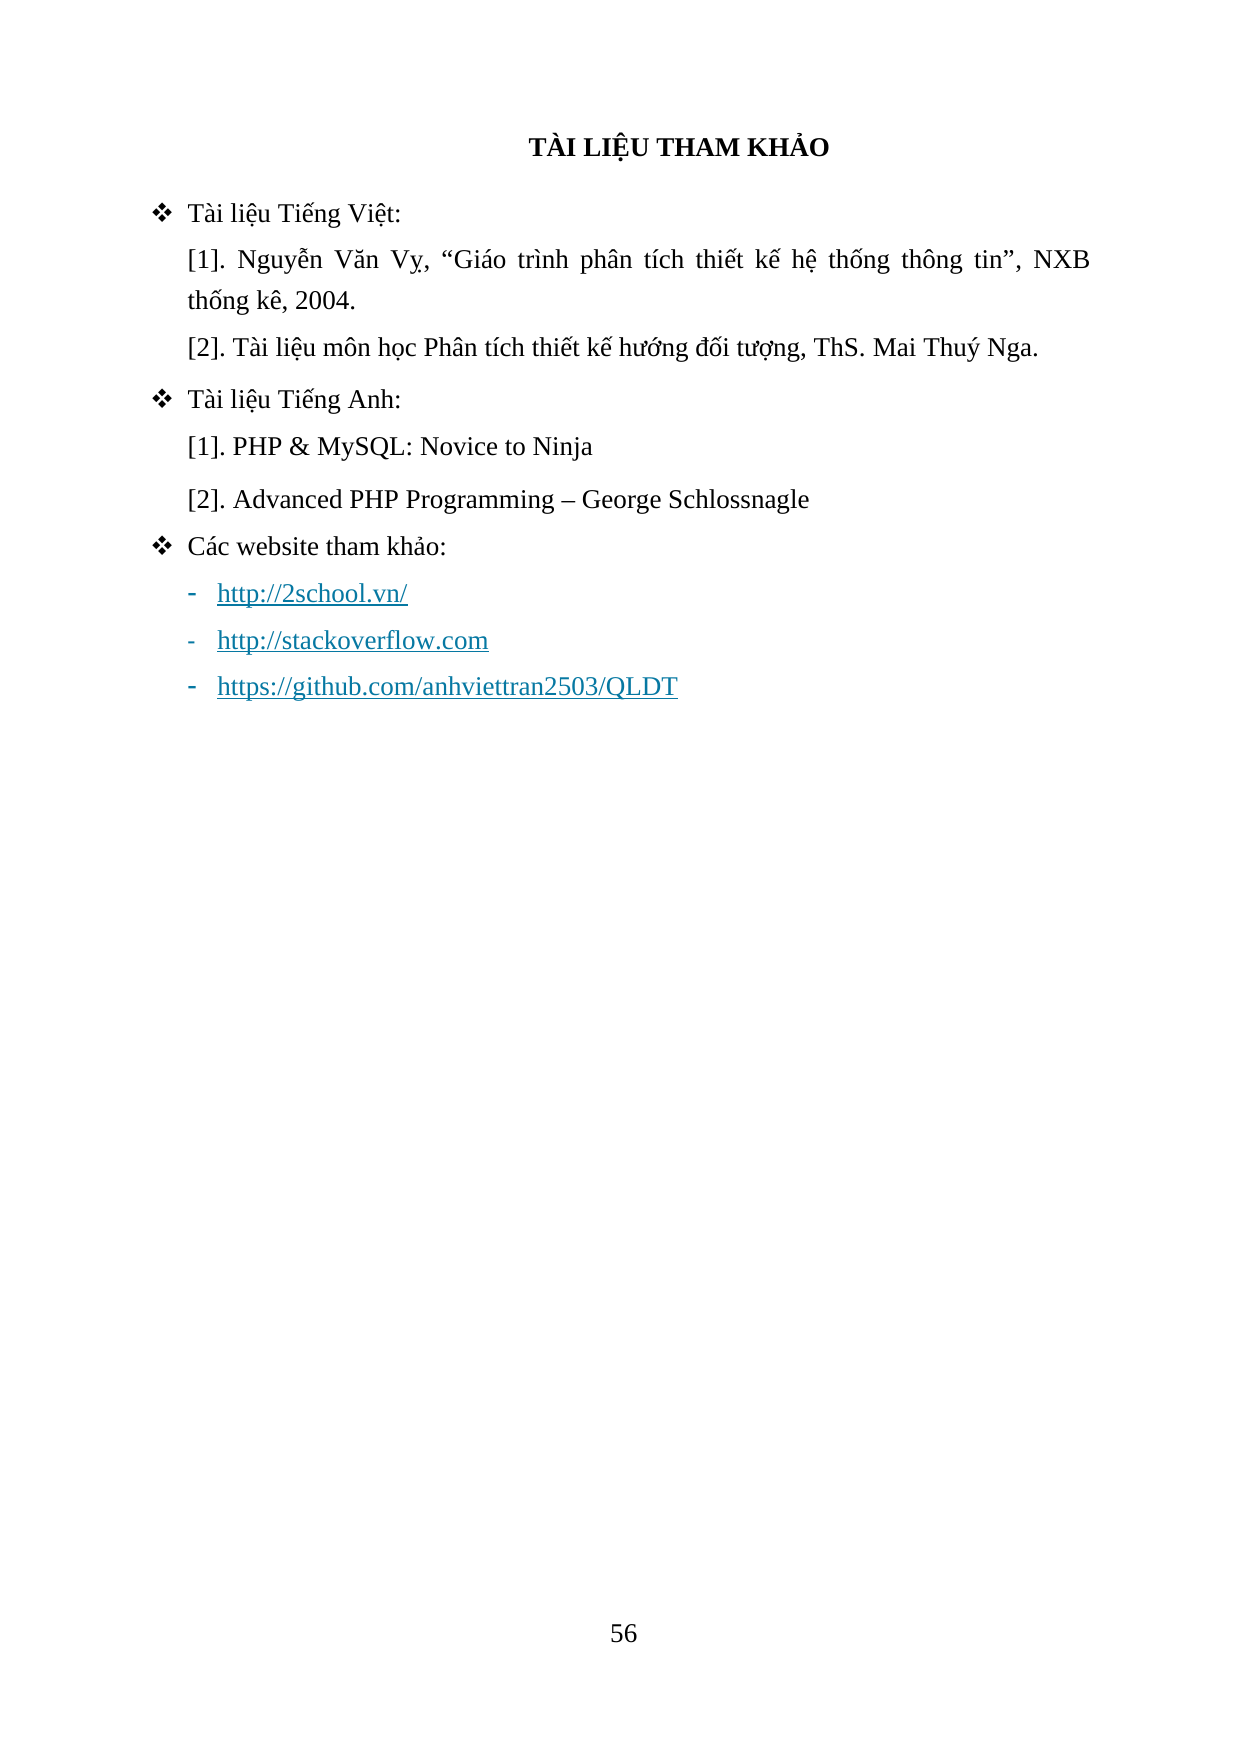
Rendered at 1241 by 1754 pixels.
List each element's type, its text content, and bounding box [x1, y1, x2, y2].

list http://stackoverflow.com [187, 624, 1090, 655]
list Tài liệu Tiếng Việt: [150, 197, 1090, 228]
list https://github.com/anhviettran2503/QLDT [187, 670, 1090, 702]
text [1]. Nguyễn Văn Vỵ, “Giáo trình phân tích thiết kế hệ thống thông tin”, NXB thống kê, 2004. [187, 243, 1090, 315]
text [2]. Advanced PHP Programming – George Schlossnagle [150, 483, 1090, 514]
list Các website tham khảo: [150, 530, 1090, 561]
list Tài liệu Tiếng Anh: [150, 383, 1090, 415]
subtitle tài liệu tham khảo [268, 131, 1090, 162]
list http://2school.vn/ [187, 577, 1090, 608]
list [1]. PHP & MySQL: Novice to Ninja [187, 430, 1090, 462]
text [2]. Tài liệu môn học Phân tích thiết kế hướng đối tượng, ThS. Mai Thuý Nga. [187, 331, 1090, 362]
